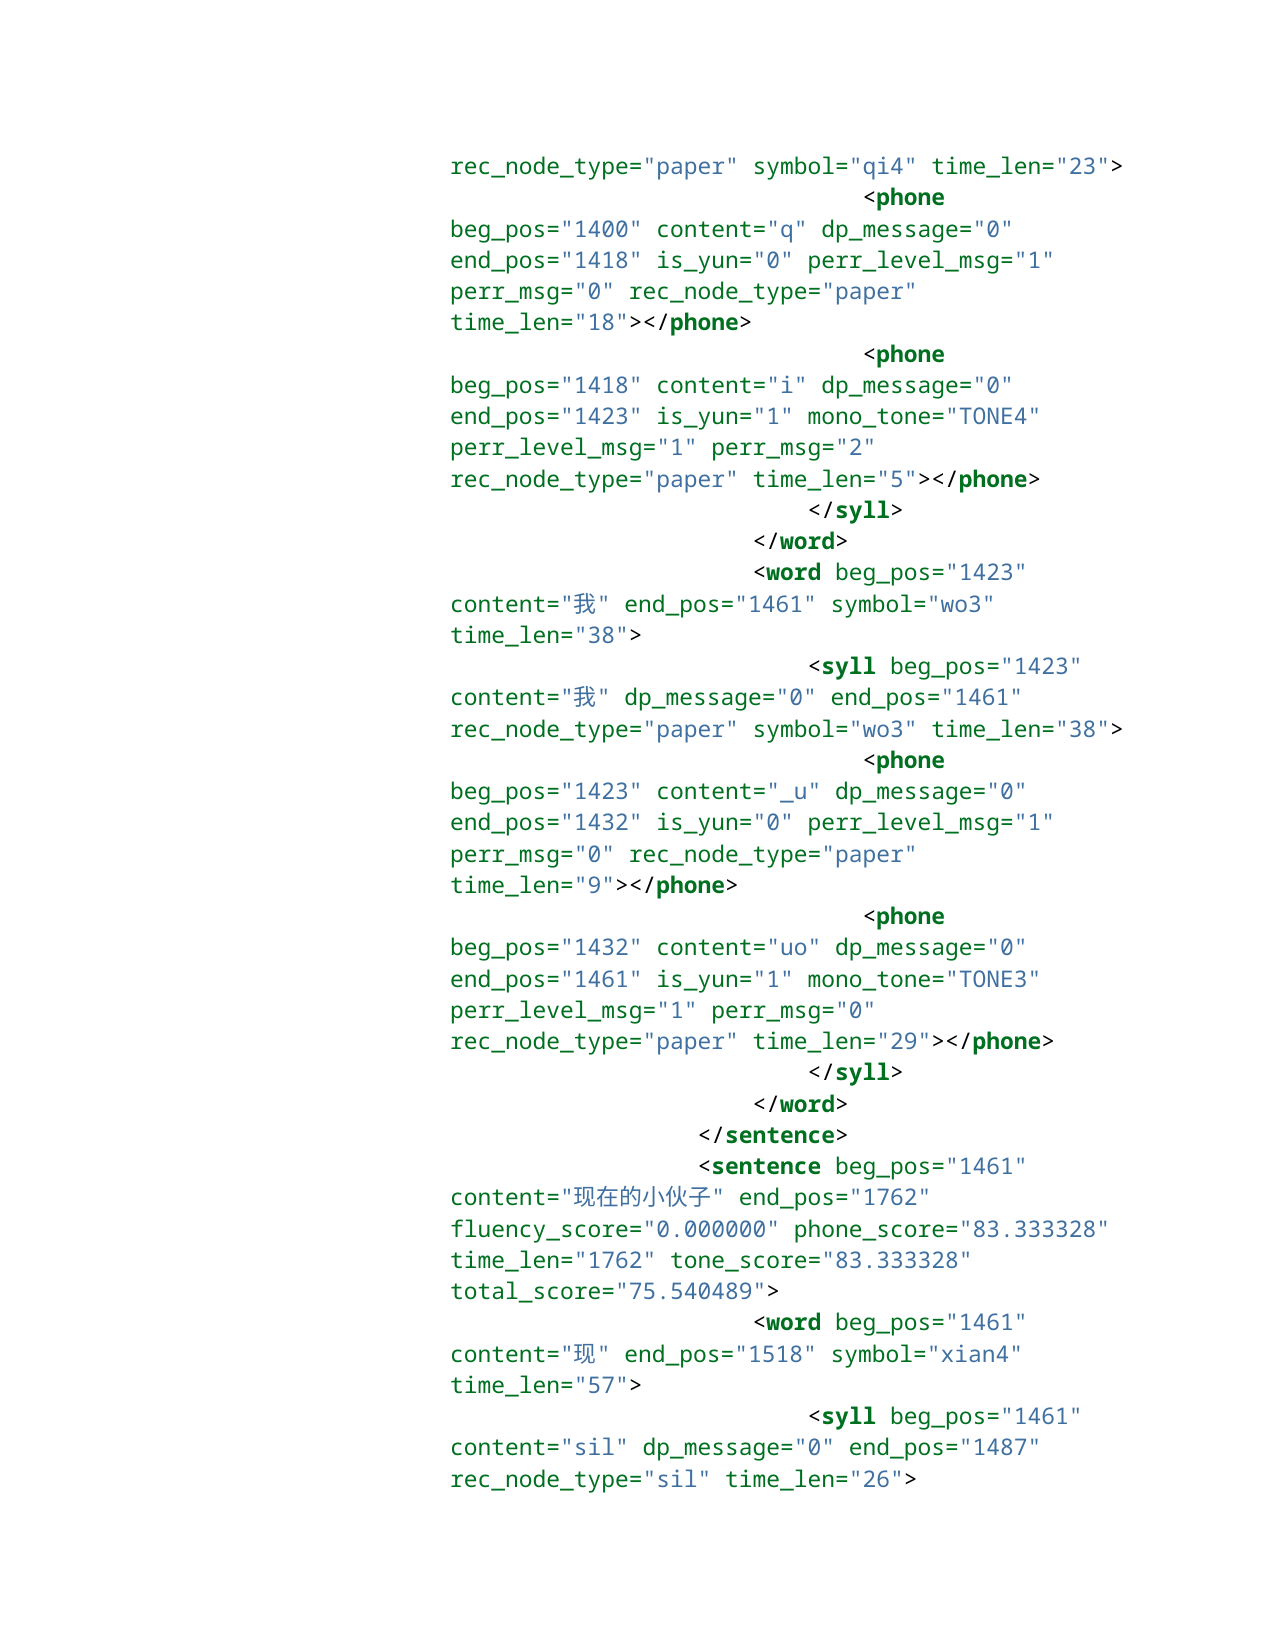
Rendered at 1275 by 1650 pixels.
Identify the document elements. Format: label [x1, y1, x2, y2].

list [400, 150, 1125, 1494]
